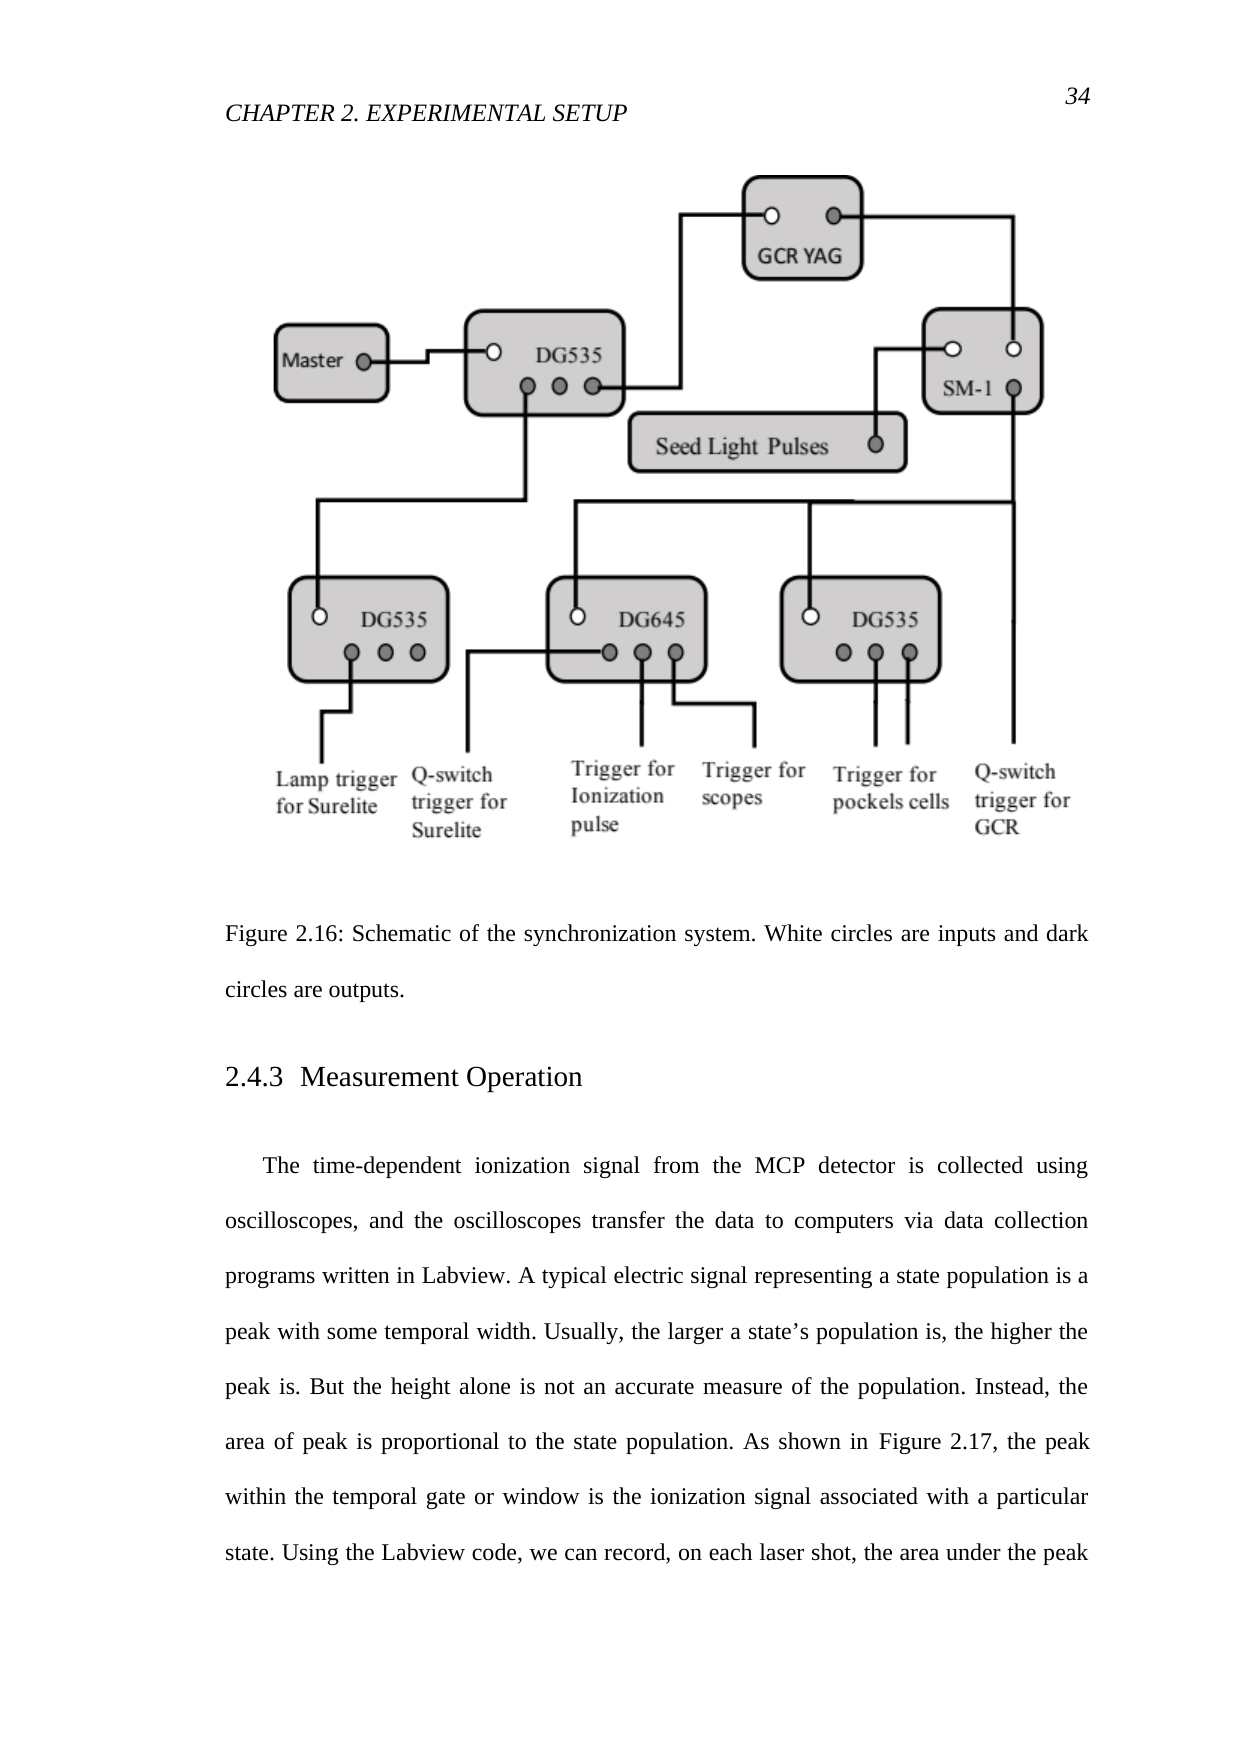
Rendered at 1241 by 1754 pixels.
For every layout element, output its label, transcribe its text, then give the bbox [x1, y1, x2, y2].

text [225, 1151, 1090, 1565]
subtitle Measurement Operation [225, 1059, 1090, 1092]
